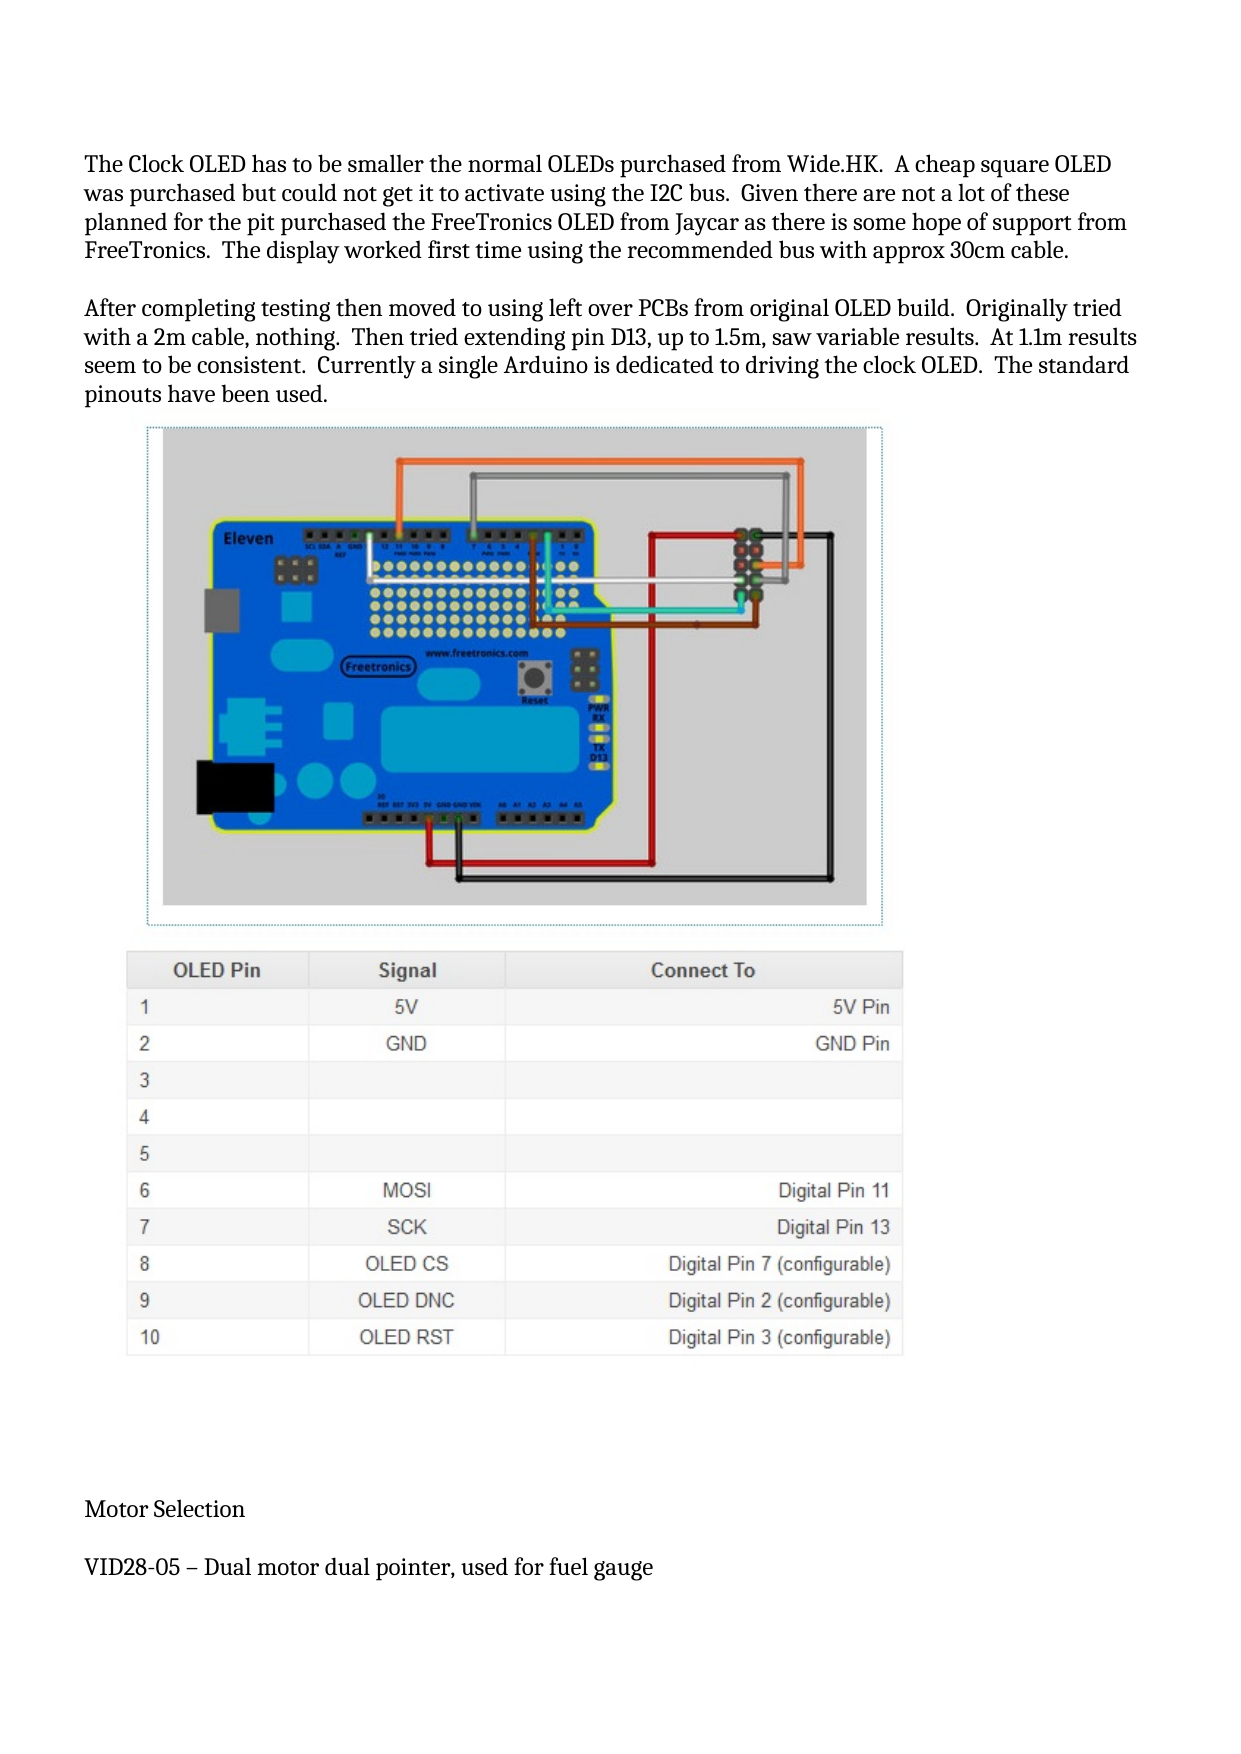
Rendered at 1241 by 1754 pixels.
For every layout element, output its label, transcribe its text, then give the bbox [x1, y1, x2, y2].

picture [84, 408, 949, 1381]
text The Clock OLED has to be smaller the normal OLEDs purchased from Wide.HK. A cheap square OLED was purchased but could not get it to activate using the I2C bus. Given there are not a lot of these planned for the pit purchased the FreeTronics OLED from Jaycar as there is some hope of support from FreeTronics. The display worked first time using the recommended bus with approx 30cm cable. [84, 150, 1148, 265]
text Motor Selection [84, 1495, 1148, 1524]
text VID28-05 – Dual motor dual pointer, used for fuel gauge [84, 1553, 1148, 1582]
text After completing testing then moved to using left over PCBs from original OLED build. Originally tried with a 2m cable, nothing. Then tried extending pin D13, up to 1.5m, saw variable results. At 1.1m results seem to be consistent. Currently a single Arduino is dedicated to driving the clock OLED. The standard pinouts have been used. [84, 294, 1148, 409]
